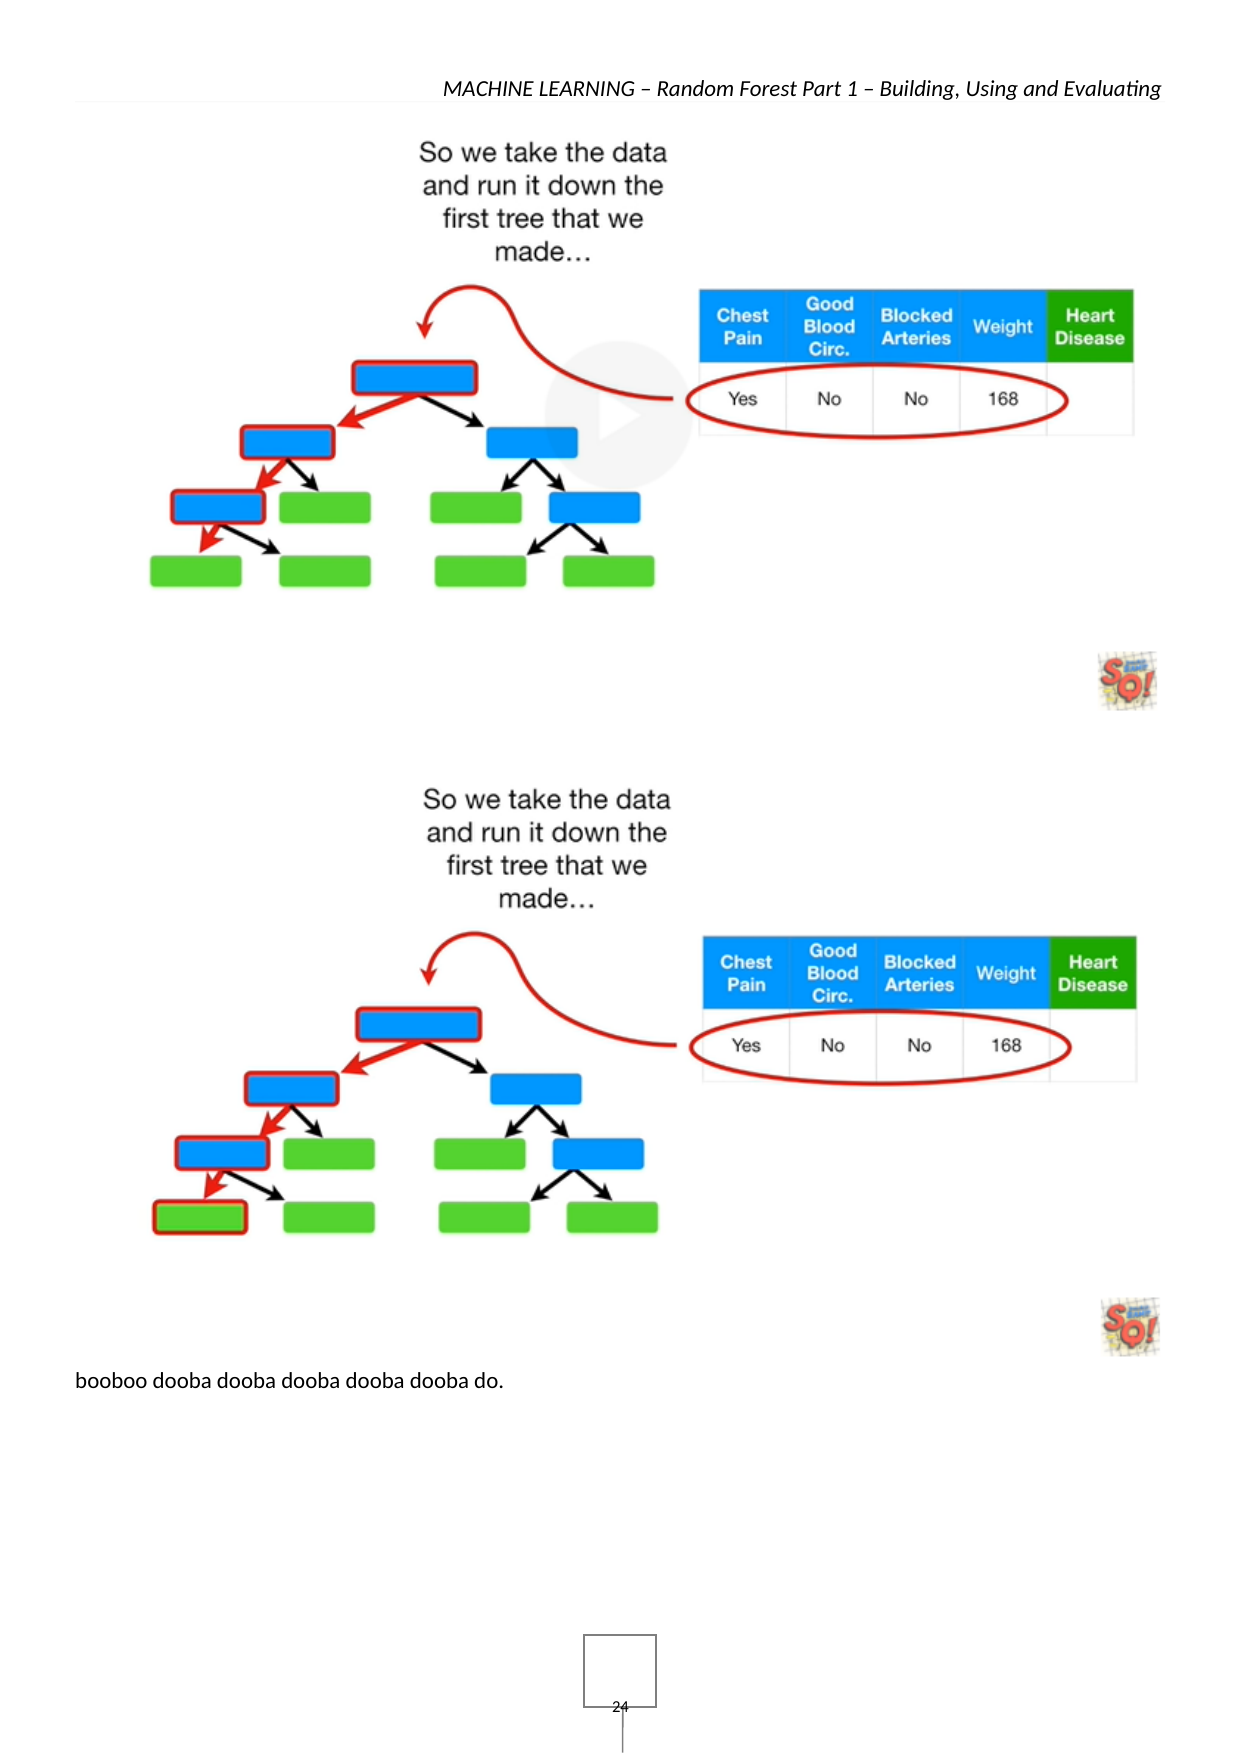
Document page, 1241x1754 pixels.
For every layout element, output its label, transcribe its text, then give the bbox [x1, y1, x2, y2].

picture [75, 101, 1166, 727]
picture [75, 754, 1166, 1367]
text booboo dooba dooba dooba dooba dooba do. [75, 1367, 1165, 1394]
